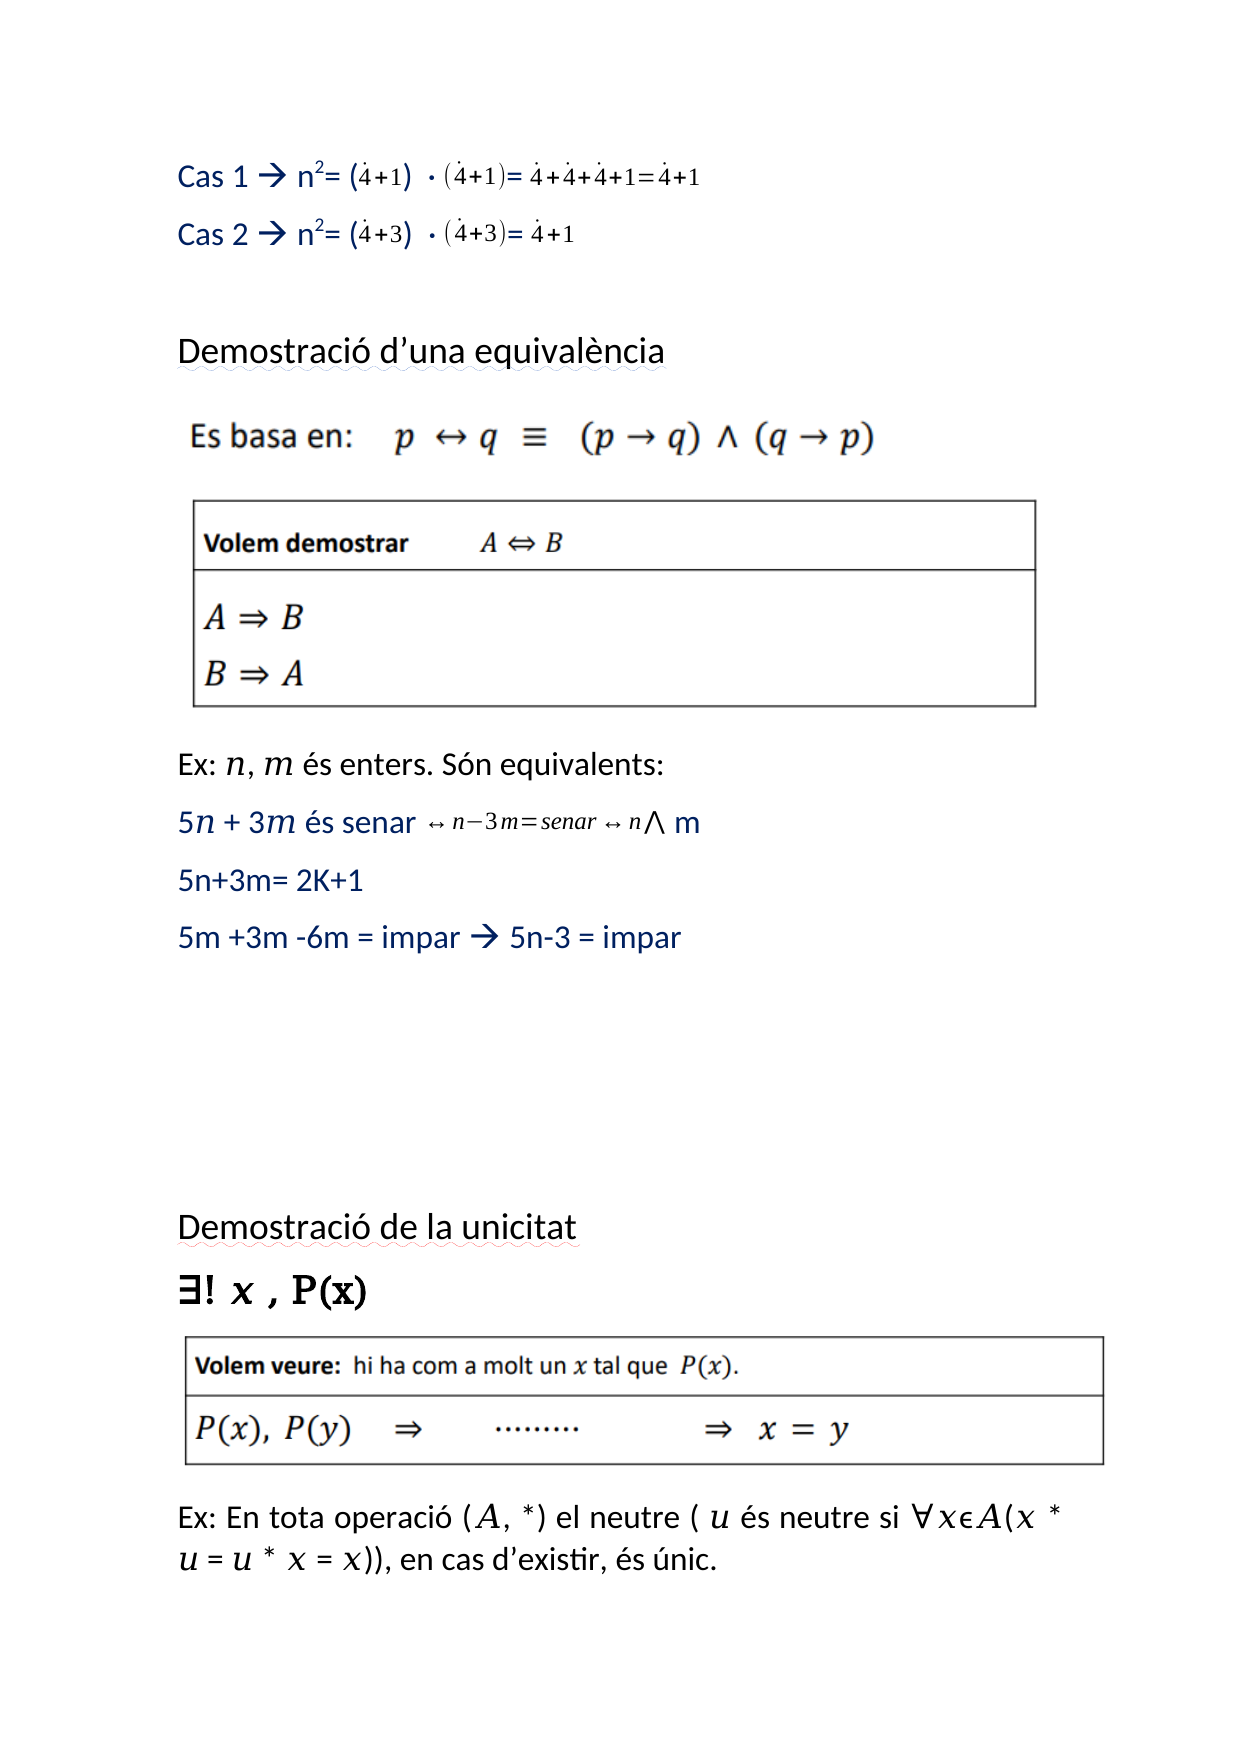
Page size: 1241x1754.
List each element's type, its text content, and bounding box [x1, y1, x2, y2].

text 5m +3m -6m = impar 5n-3 = impar [177, 916, 1063, 957]
text Cas 1 n2= () · = [177, 155, 1063, 196]
text Demostració d’una equivalència [177, 327, 1063, 373]
picture [177, 492, 1063, 726]
text 5𝑛 + 3𝑚 és senar m [177, 801, 1063, 842]
picture [177, 1327, 1121, 1479]
text 5n+3m= 2K+1 [177, 859, 1063, 900]
picture [177, 389, 924, 476]
text Ex: En tota operació (𝐴, *) el neutre ( 𝑢 és neutre si ∀𝑥ϵ𝐴(𝑥 * 𝑢 = 𝑢 * 𝑥 = 𝑥)), en cas d’existir, és únic. [177, 1495, 1063, 1578]
text Demostració de la unicitat [177, 1203, 1063, 1249]
text Ex: 𝑛, 𝑚 és enters. Són equivalents: [177, 743, 1063, 784]
text ∃! 𝑥 , P(x) [177, 1266, 1063, 1311]
text Cas 2 n2= () · = [177, 212, 1063, 253]
